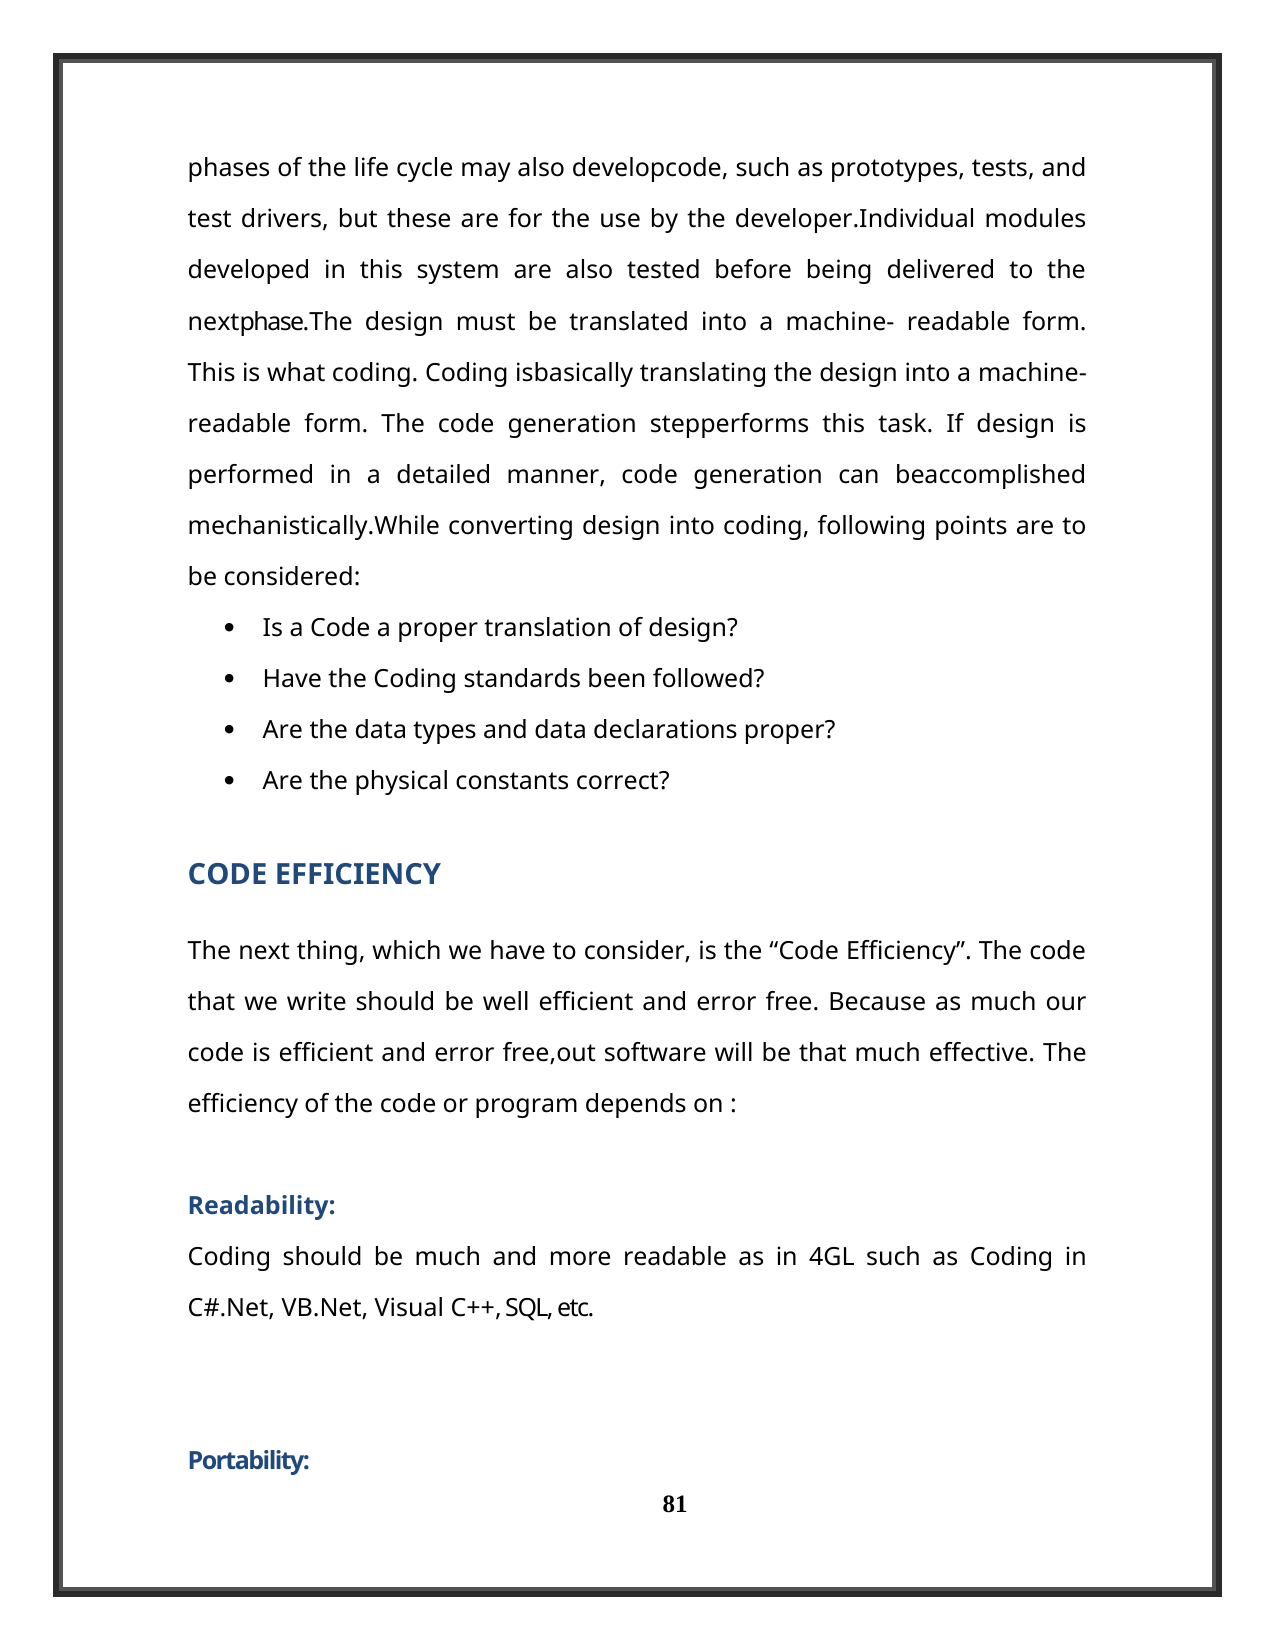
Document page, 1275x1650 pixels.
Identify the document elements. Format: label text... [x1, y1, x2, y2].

text Coding should be much and more readable as in 4GL such as Coding in C#.Net, VB.Net, Visual C++, SQL, etc. [187, 1239, 1087, 1324]
list Is a Code a proper translation of design? [225, 609, 1087, 643]
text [187, 150, 1087, 592]
text CODE EFFICIENCY [187, 853, 1087, 893]
text Portability: [187, 1443, 1087, 1477]
list Are the data types and data declarations proper? [225, 711, 1087, 746]
text Readability: [187, 1188, 1087, 1222]
list Have the Coding standards been followed? [225, 660, 1087, 694]
text The next thing, which we have to consider, is the “Code Efficiency”. The code that we write should be well efficient and error free. Because as much our code is efficient and error free,out software will be that much effective. The efficiency of the code or program depends on : [187, 933, 1087, 1120]
list Are the physical constants correct? [225, 762, 1087, 797]
